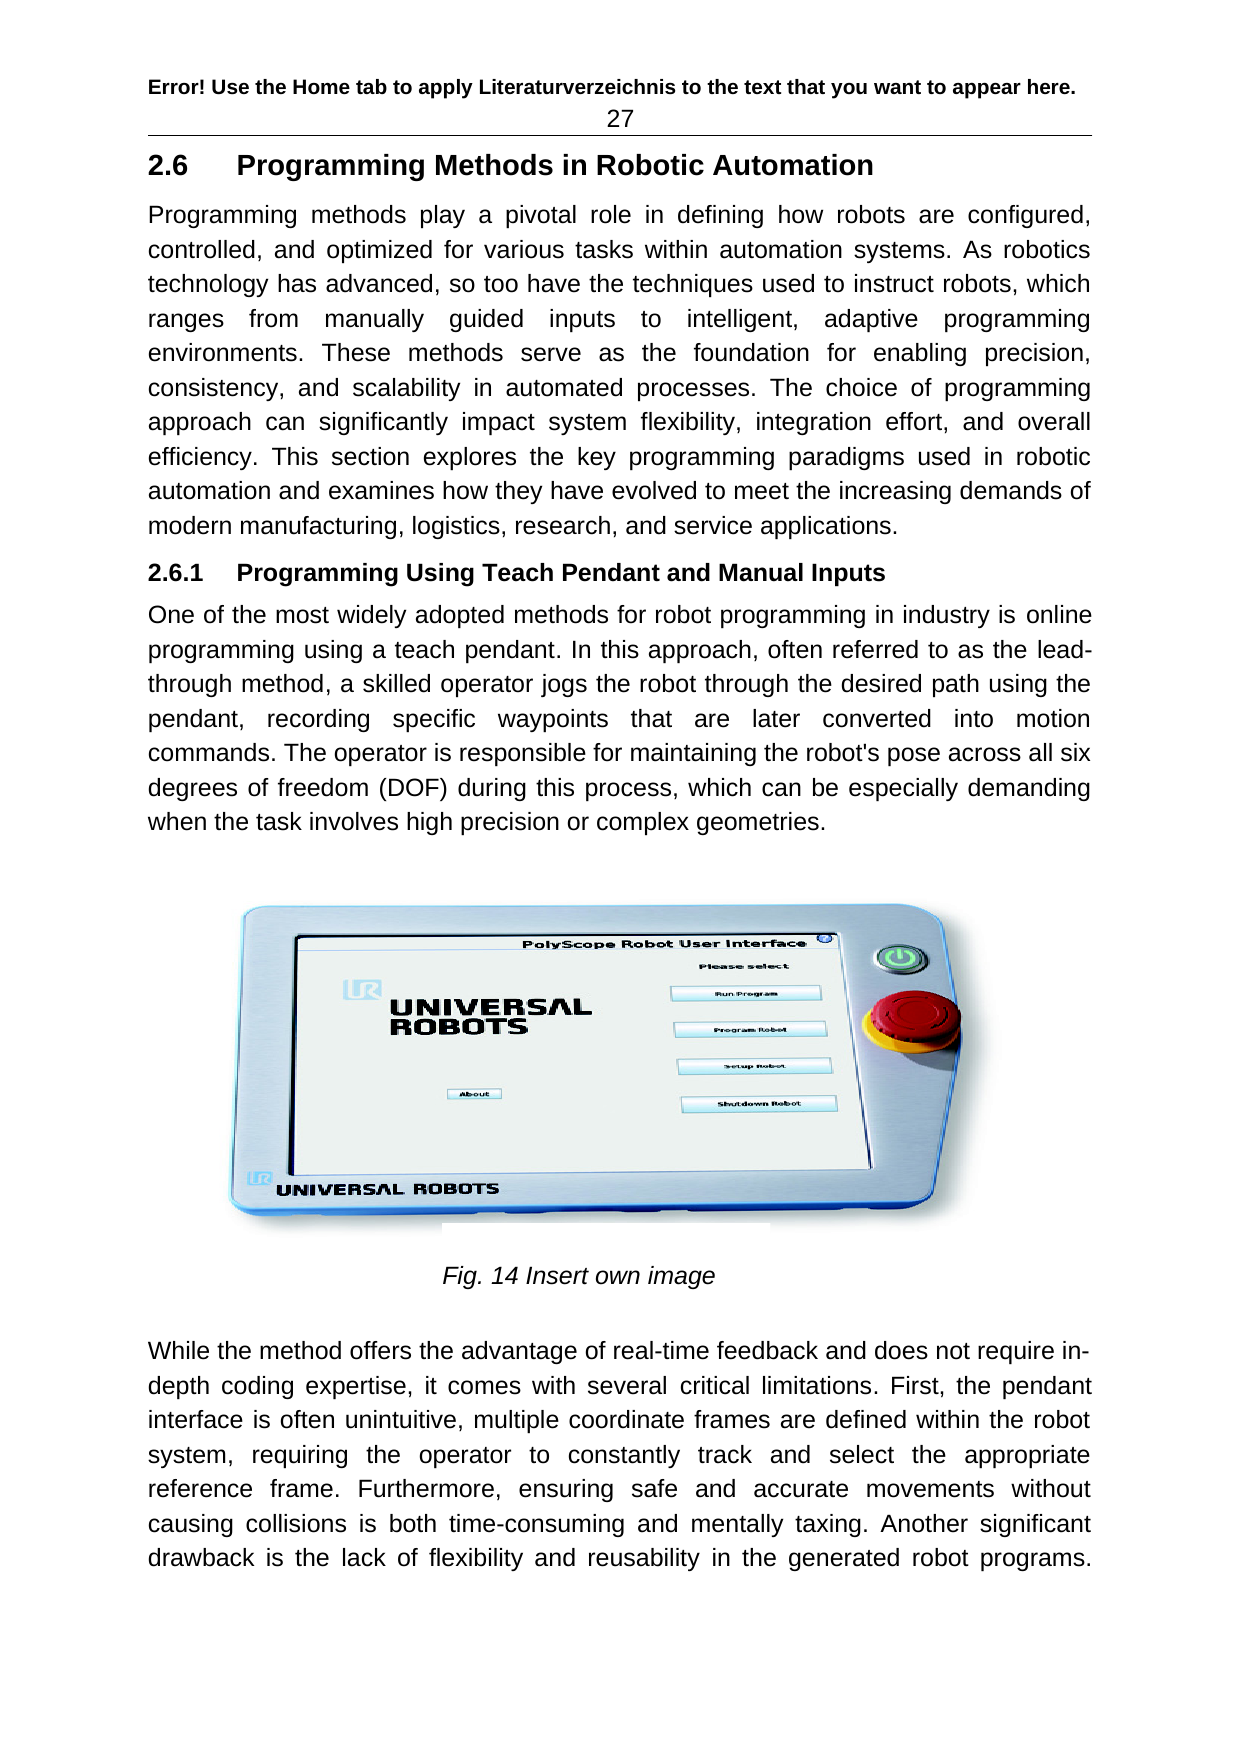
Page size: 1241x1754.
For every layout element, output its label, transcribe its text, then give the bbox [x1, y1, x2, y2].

subtitle Programming Using Teach Pendant and Manual Inputs [148, 558, 1092, 586]
text One of the most widely adopted methods for robot programming in industry is online programming using a teach pendant. In this approach, often referred to as the lead-through method, a skilled operator jogs the robot through the desired path using the pendant, recording specific waypoints that are later converted into motion commands. The operator is responsible for maintaining the robot's pose across all six degrees of freedom (DOF) during this process, which can be especially demanding when the task involves high precision or complex geometries. [148, 601, 1092, 836]
subtitle Programming Methods in Robotic Automation [148, 148, 1092, 181]
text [148, 1336, 1092, 1572]
picture [147, 848, 1034, 1284]
text Programming methods play a pivotal role in defining how robots are configured, controlled, and optimized for various tasks within automation systems. As robotics technology has advanced, so too have the techniques used to instruct robots, which ranges from manually guided inputs to intelligent, adaptive programming environments. These methods serve as the foundation for enabling precision, consistency, and scalability in automated processes. The choice of programming approach can significantly impact system flexibility, integration effort, and overall efficiency. This section explores the key programming paradigms used in robotic automation and examines how they have evolved to meet the increasing demands of modern manufacturing, logistics, research, and service applications. [148, 200, 1092, 539]
